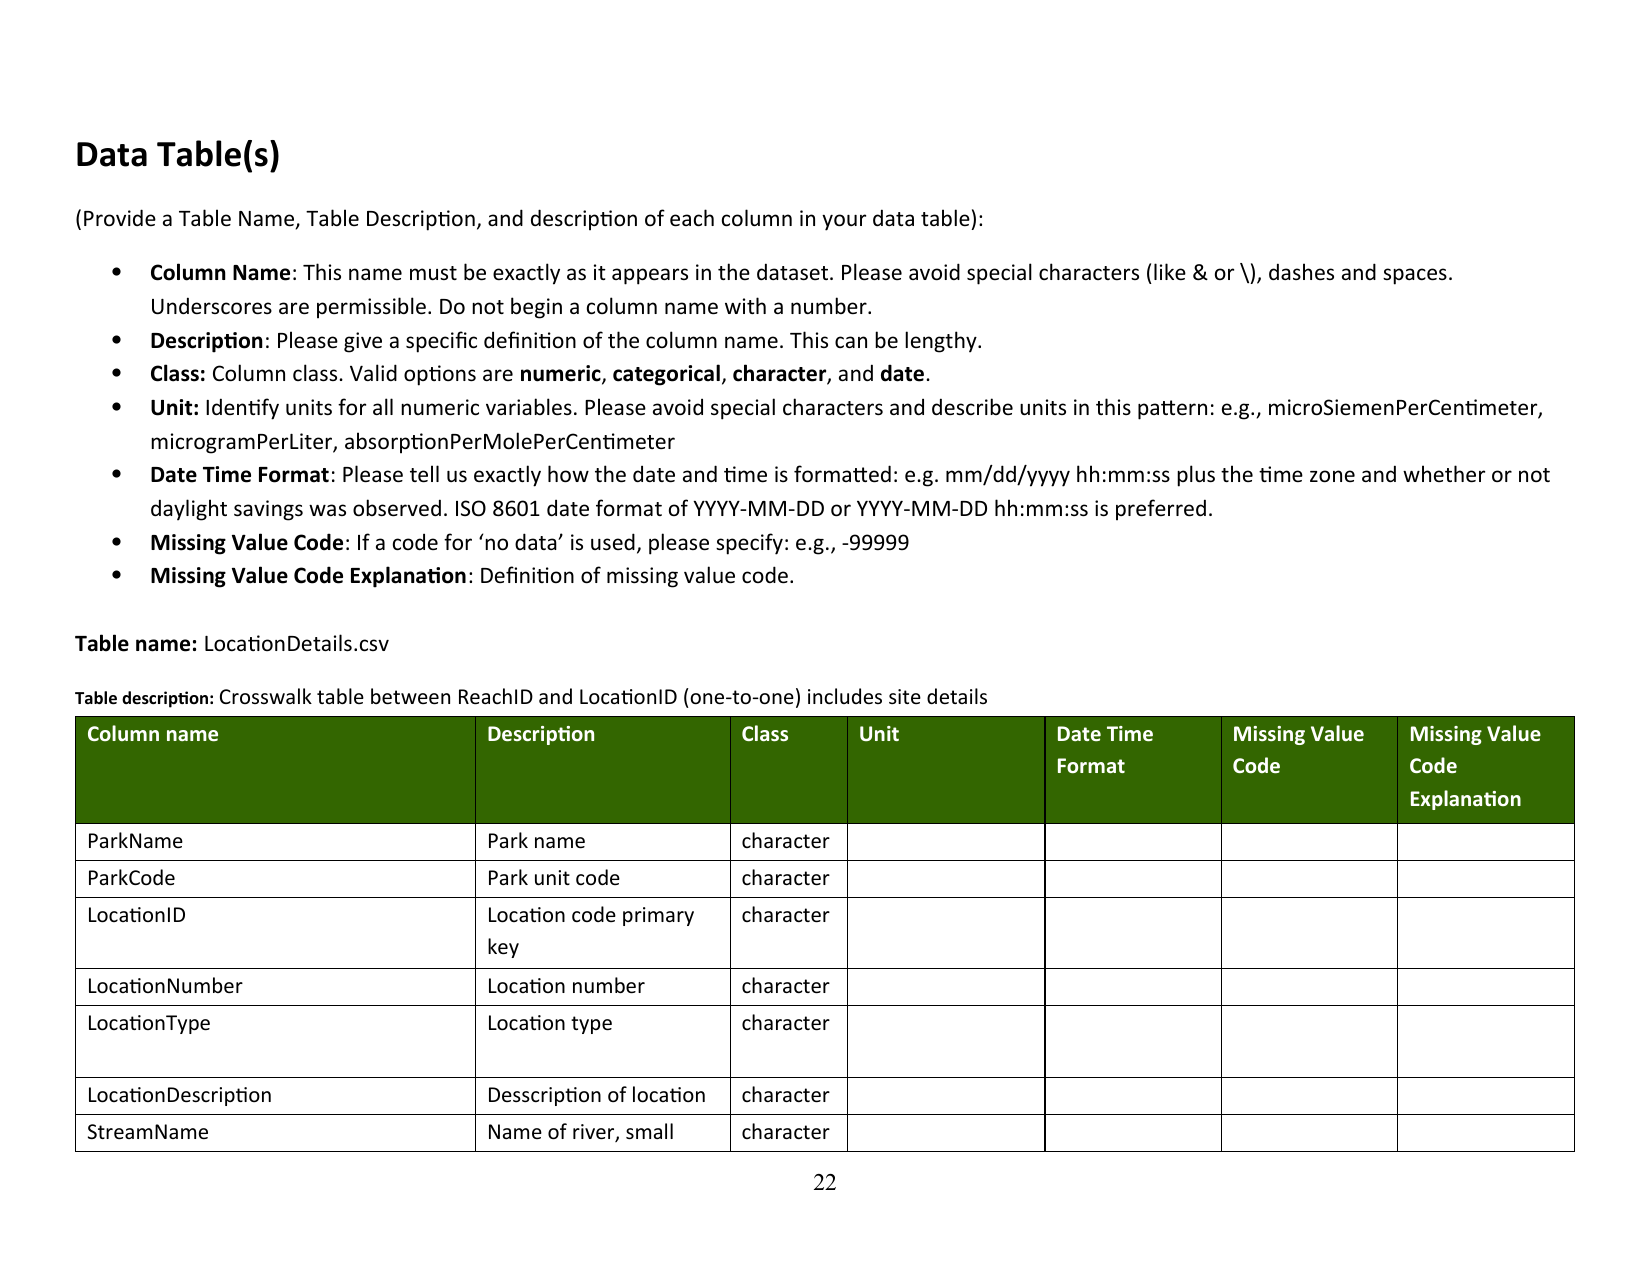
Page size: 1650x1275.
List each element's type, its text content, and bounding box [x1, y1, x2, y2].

text Table description: Crosswalk table between ReachID and LocationID (one-to-one) includes site details [75, 682, 1575, 710]
table_cell [1222, 861, 1397, 897]
list Date Time Format: Please tell us exactly how the date and time is formatted: e.g. mm/dd/yyyy hh:mm:ss plus the time zone and whether or not daylight savings was observed. ISO 8601 date format of YYYY-MM-DD or YYYY-MM-DD hh:mm:ss is preferred. [112, 459, 1575, 522]
table_cell character [731, 861, 847, 897]
table_cell [848, 824, 1044, 860]
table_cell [476, 1115, 730, 1151]
list Description: Please give a specific definition of the column name. This can be lengthy. [112, 325, 1575, 354]
table_cell Location type [476, 1006, 730, 1077]
table_cell [848, 969, 1044, 1005]
table_cell [1046, 861, 1221, 897]
text (Provide a Table Name, Table Description, and description of each column in your data table): [75, 203, 1575, 232]
table_cell [848, 1078, 1044, 1114]
table_cell [1046, 824, 1221, 860]
table_cell LocationID [76, 898, 475, 968]
table_header Unit [848, 717, 1044, 823]
text Table name: LocationDetails.csv [75, 628, 1575, 657]
table_header Missing Value Code [1222, 717, 1397, 823]
table_cell LocationDescription [76, 1078, 475, 1114]
table_cell Location code primary key [476, 898, 730, 968]
table_cell [1222, 1115, 1397, 1151]
list Unit: Identify units for all numeric variables. Please avoid special characters and describe units in this pattern: e.g., microSiemenPerCentimeter, microgramPerLiter, absorptionPerMolePerCentimeter [112, 392, 1575, 455]
table_cell [1222, 969, 1397, 1005]
table_cell character [731, 898, 847, 968]
table_header Description [476, 717, 730, 823]
table_cell LocationType [76, 1006, 475, 1077]
table_header Missing Value Code Explanation [1398, 717, 1574, 823]
table_cell [1398, 1006, 1574, 1077]
table_cell [1046, 1078, 1221, 1114]
table_cell [1398, 1115, 1574, 1151]
table_cell ParkCode [76, 861, 475, 897]
list Column Name: This name must be exactly as it appears in the dataset. Please avoid special characters (like & or \), dashes and spaces. Underscores are permissible. Do not begin a column name with a number. [112, 257, 1575, 320]
table_cell [1222, 1006, 1397, 1077]
table_header Class [731, 717, 847, 823]
table_cell StreamName [76, 1115, 475, 1151]
table_cell [1398, 1078, 1574, 1114]
table_cell [1398, 969, 1574, 1005]
table_cell [1398, 824, 1574, 860]
table_cell character [731, 1006, 847, 1077]
table_cell ParkName [76, 824, 475, 860]
table_cell Location number [476, 969, 730, 1005]
table_header Date Time Format [1046, 717, 1221, 823]
table_cell character [731, 824, 847, 860]
table_cell [1046, 1006, 1221, 1077]
table_cell [1222, 824, 1397, 860]
table_cell [848, 1115, 1044, 1151]
subtitle Data Table(s) [75, 129, 1575, 175]
list Class: Column class. Valid options are numeric, categorical, character, and date. [112, 358, 1575, 388]
table_cell [848, 861, 1044, 897]
table_cell [848, 1006, 1044, 1077]
table_cell [1398, 861, 1574, 897]
table_cell [1046, 898, 1221, 968]
table_cell character [731, 1115, 847, 1151]
table_cell [1398, 898, 1574, 968]
table_cell [1046, 969, 1221, 1005]
table_cell Desscription of location [476, 1078, 730, 1114]
table_header Column name [76, 717, 475, 823]
table_cell LocationNumber [76, 969, 475, 1005]
list Missing Value Code Explanation: Definition of missing value code. [112, 560, 1575, 589]
table_cell [848, 898, 1044, 968]
table_cell [1222, 1078, 1397, 1114]
table_cell character [731, 1078, 847, 1114]
table_cell [1046, 1115, 1221, 1151]
table_cell [1222, 898, 1397, 968]
table_cell Park name [476, 824, 730, 860]
table_cell Park unit code [476, 861, 730, 897]
table_cell character [731, 969, 847, 1005]
list Missing Value Code: If a code for ‘no data’ is used, please specify: e.g., -99999 [112, 527, 1575, 556]
